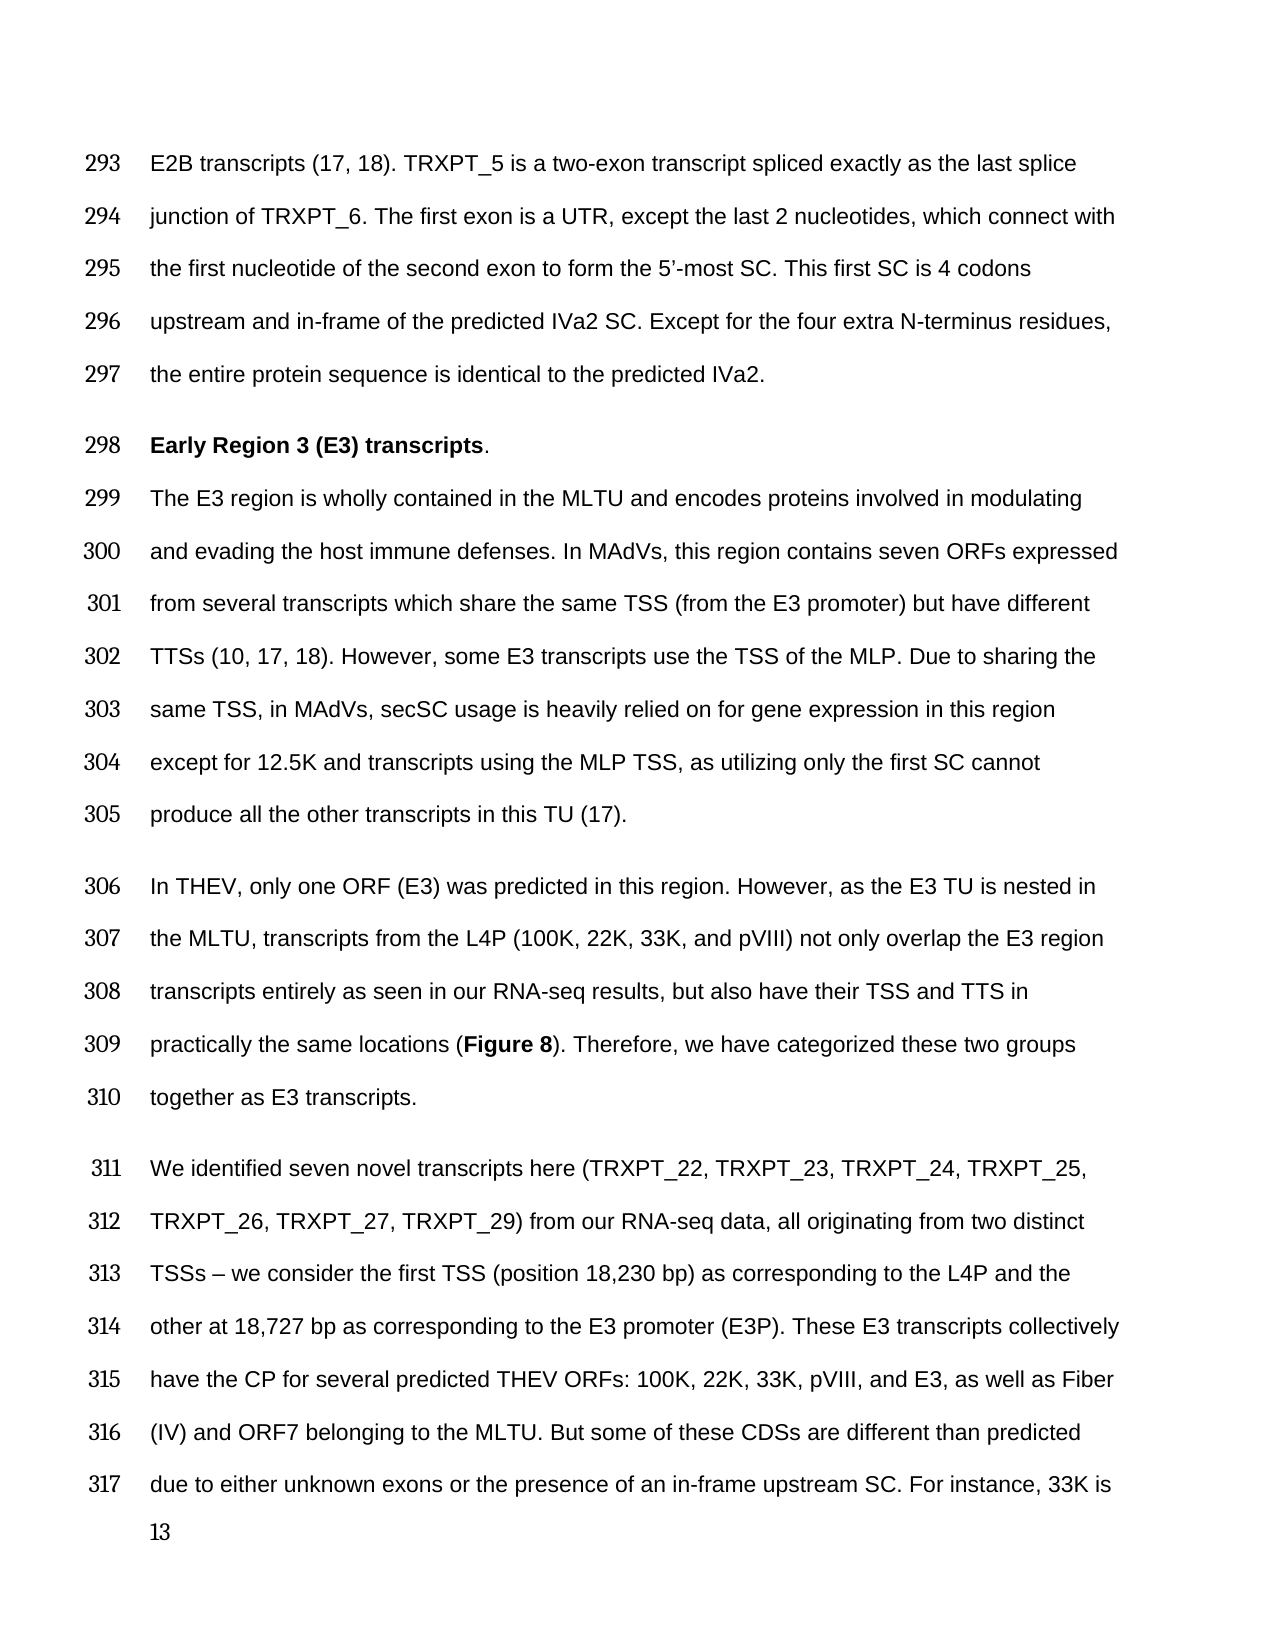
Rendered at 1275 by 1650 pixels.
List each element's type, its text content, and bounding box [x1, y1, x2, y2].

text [150, 1155, 1125, 1498]
text Early Region 3 (E3) transcripts. The E3 region is wholly contained in the MLTU and encodes proteins involved in modulating and evading the host immune defenses. In MAdVs, this region contains seven ORFs expressed from several transcripts which share the same TSS (from the E3 promoter) but have different TTSs (10, 17, 18). However, some E3 transcripts use the TSS of the MLP. Due to sharing the same TSS, in MAdVs, secSC usage is heavily relied on for gene expression in this region except for 12.5K and transcripts using the MLP TSS, as utilizing only the first SC cannot produce all the other transcripts in this TU (17). [150, 432, 1125, 828]
text In THEV, only one ORF (E3) was predicted in this region. However, as the E3 TU is nested in the MLTU, transcripts from the L4P (100K, 22K, 33K, and pVIII) not only overlap the E3 region transcripts entirely as seen in our RNA-seq results, but also have their TSS and TTS in practically the same locations (Figure 8). Therefore, we have categorized these two groups together as E3 transcripts. [150, 873, 1125, 1110]
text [150, 150, 1125, 387]
